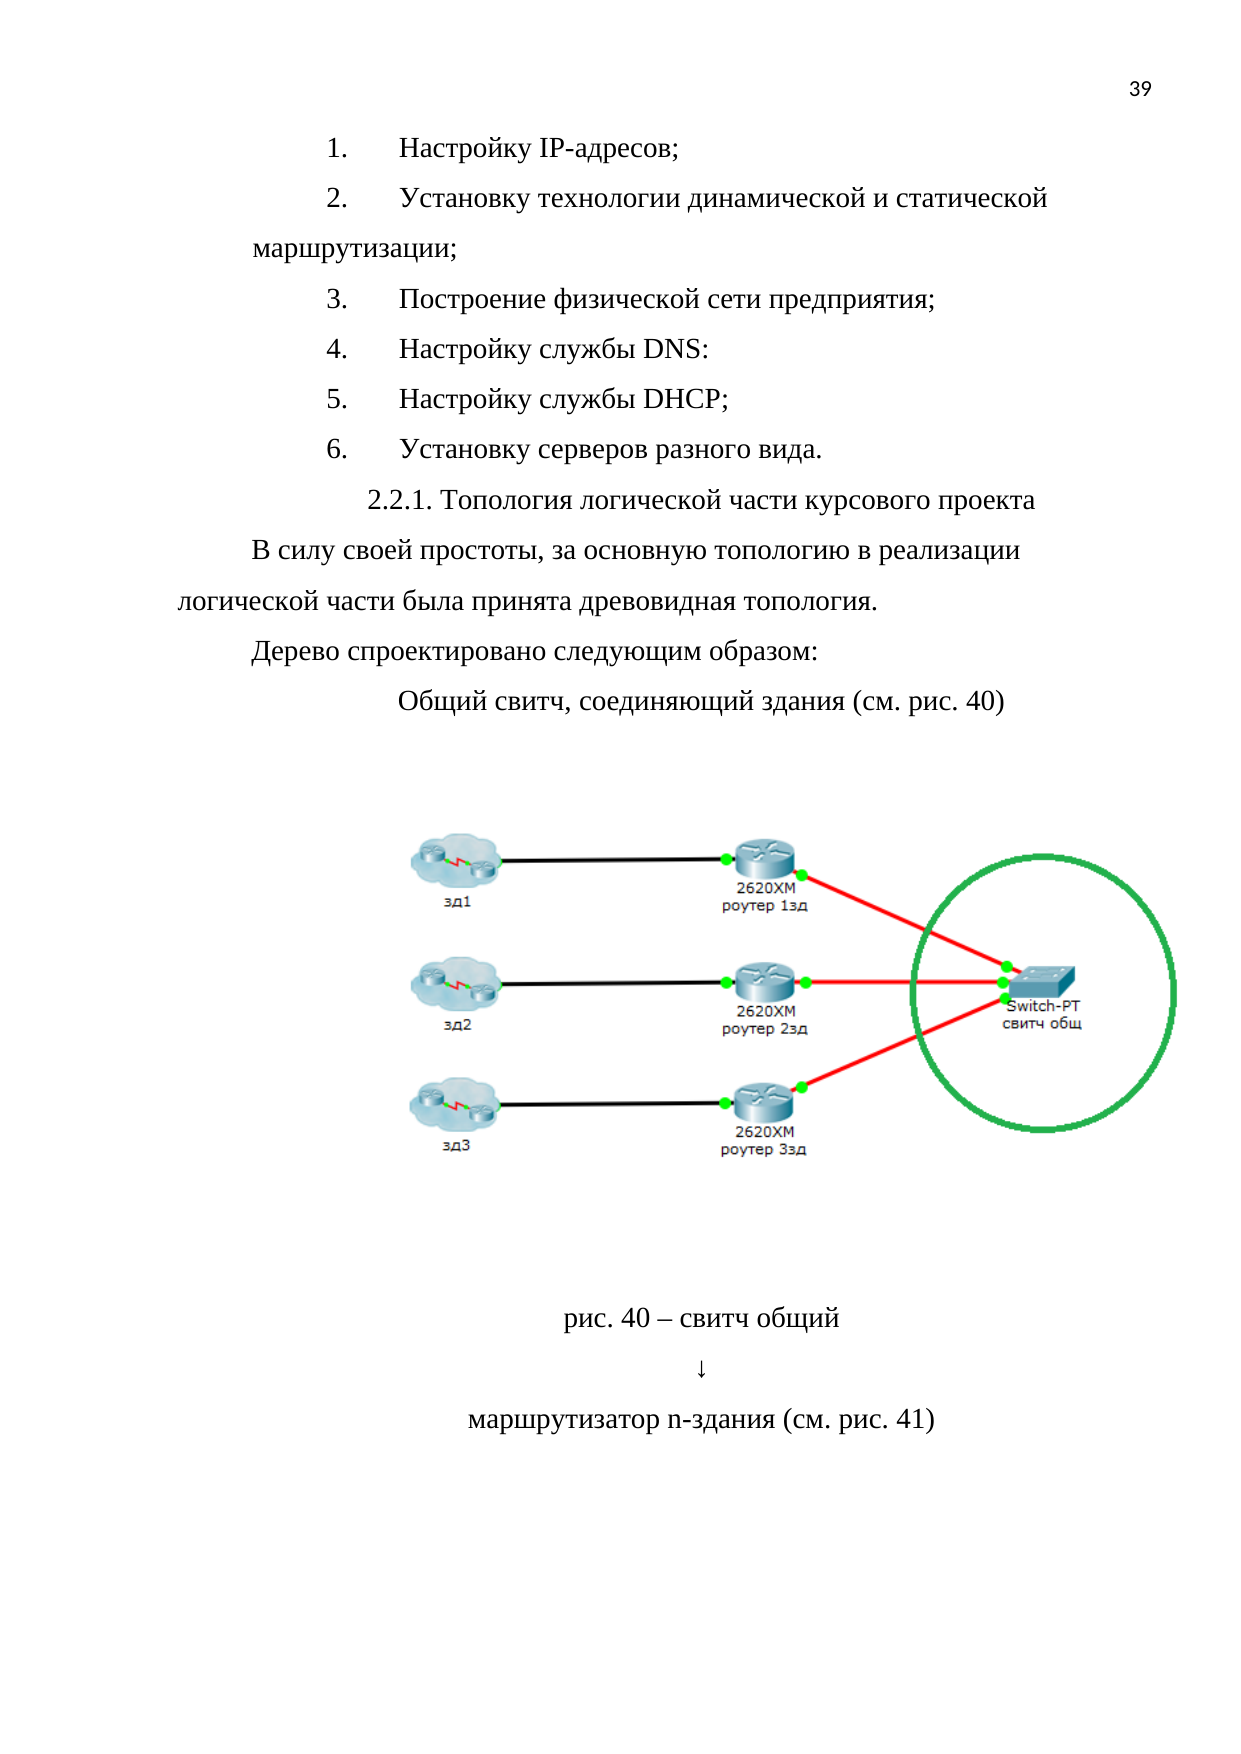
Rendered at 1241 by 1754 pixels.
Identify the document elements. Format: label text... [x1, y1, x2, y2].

text маршрутизатор n-здания (см. рис. 41) [177, 1401, 1152, 1434]
list Настройку службы DHCP; [252, 381, 1152, 415]
list Настройку IP-адресов; [252, 130, 1152, 163]
list Установку технологии динамической и статической маршрутизации; [252, 180, 1152, 264]
text В силу своей простоты, за основную топологию в реализации логической части была принята древовидная топология. [177, 532, 1152, 616]
list Установку серверов разного вида. [252, 432, 1152, 465]
list Настройку службы DNS: [252, 331, 1152, 364]
text 2.2.1. Топология логической части курсового проекта [177, 482, 1152, 516]
text ↓ [177, 1350, 1152, 1384]
text Общий свитч, соединяющий здания (см. рис. 40) [177, 683, 1152, 717]
list Построение физической сети предприятия; [252, 281, 1152, 314]
text Дерево спроектировано следующим образом: [177, 633, 1152, 666]
text рис. 40 – свитч общий [177, 1300, 1152, 1334]
picture [251, 733, 1226, 1287]
